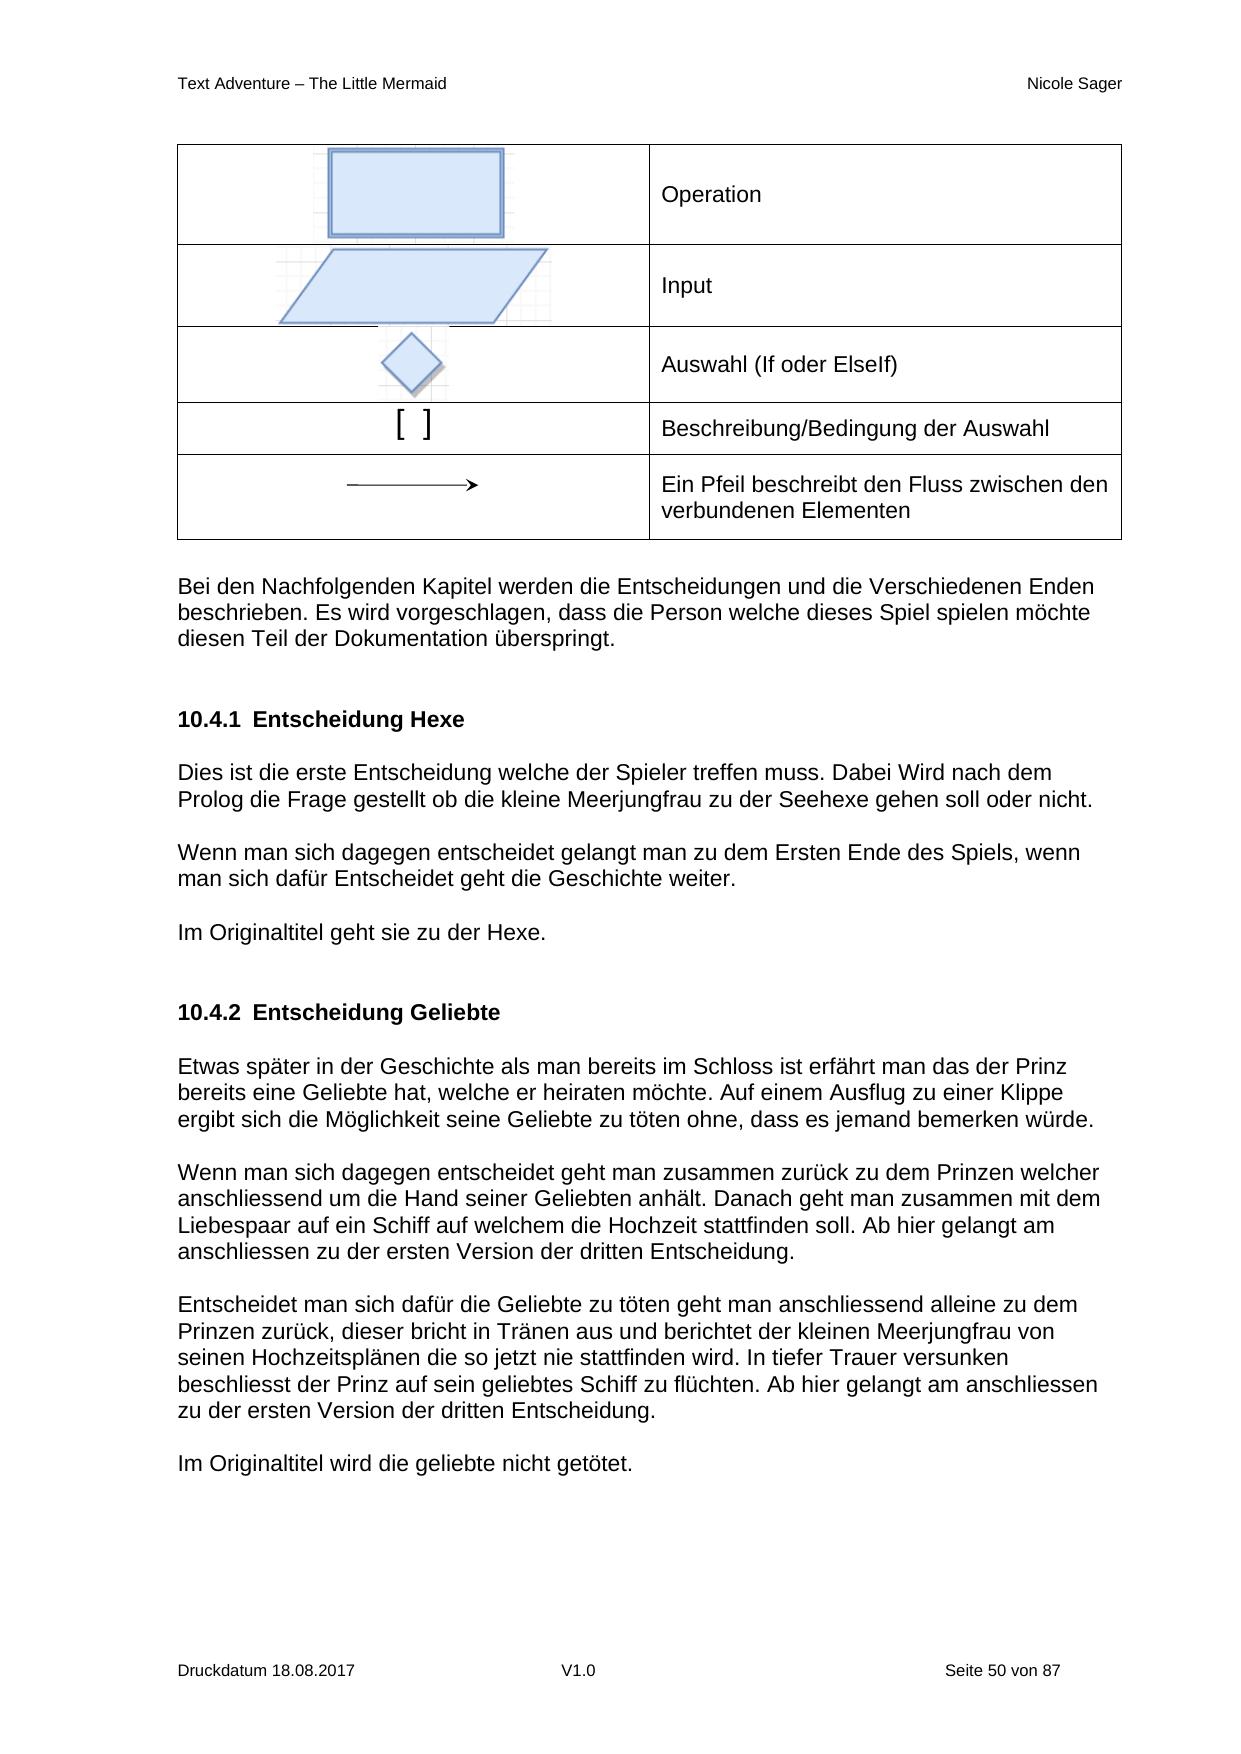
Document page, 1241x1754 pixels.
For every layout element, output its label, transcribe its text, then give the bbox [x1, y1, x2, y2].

text Bei den Nachfolgenden Kapitel werden die Entscheidungen und die Verschiedenen Enden beschrieben. Es wird vorgeschlagen, dass die Person welche dieses Spiel spielen möchte diesen Teil der Dokumentation überspringt. [177, 546, 1122, 652]
table_cell Beschreibung/Bedingung der Auswahl [650, 403, 1121, 454]
text Etwas später in der Geschichte als man bereits im Schloss ist erfährt man das der Prinz bereits eine Geliebte hat, welche er heiraten möchte. Auf einem Ausflug zu einer Klippe ergibt sich die Möglichkeit seine Geliebte zu töten ohne, dass es jemand bemerken würde. [177, 1053, 1122, 1132]
subtitle Entscheidung Hexe [177, 706, 1122, 732]
picture [313, 145, 515, 244]
text Wenn man sich dagegen entscheidet gelangt man zu dem Ersten Ende des Spiels, wenn man sich dafür Entscheidet geht die Geschichte weiter. [177, 839, 1122, 892]
table_cell [552, 245, 649, 326]
table_cell Auswahl (If oder ElseIf) [650, 327, 1121, 402]
table_cell [515, 145, 649, 244]
table_cell [ ] [178, 403, 649, 454]
table_cell Operation [650, 145, 1121, 244]
subtitle Entscheidung Geliebte [177, 999, 1122, 1026]
text Dies ist die erste Entscheidung welche der Spieler treffen muss. Dabei Wird nach dem Prolog die Frage gestellt ob die kleine Meerjungfrau zu der Seehexe gehen soll oder nicht. [177, 759, 1122, 812]
text Entscheidet man sich dafür die Geliebte zu töten geht man anschliessend alleine zu dem Prinzen zurück, dieser bricht in Tränen aus und berichtet der kleinen Meerjungfrau von seinen Hochzeitsplänen die so jetzt nie stattfinden wird. In tiefer Trauer versunken beschliesst der Prinz auf sein geliebtes Schiff zu flüchten. Ab hier gelangt am anschliessen zu der ersten Version der dritten Entscheidung. [177, 1291, 1122, 1423]
text Im Originaltitel wird die geliebte nicht getötet. [177, 1450, 1122, 1477]
table_cell [178, 327, 378, 402]
table_cell [450, 327, 649, 402]
table_cell [178, 455, 649, 539]
table_cell [178, 145, 313, 244]
text Im Originaltitel geht sie zu der Hexe. [177, 919, 1122, 945]
table_cell Ein Pfeil beschreibt den Fluss zwischen den verbundenen Elementen [650, 455, 1121, 539]
table_cell [178, 245, 275, 326]
text Wenn man sich dagegen entscheidet geht man zusammen zurück zu dem Prinzen welcher anschliessend um die Hand seiner Geliebten anhält. Danach geht man zusammen mit dem Liebespaar auf ein Schiff auf welchem die Hochzeit stattfinden soll. Ab hier gelangt am anschliessen zu der ersten Version der dritten Entscheidung. [177, 1159, 1122, 1264]
picture [275, 245, 552, 402]
table_cell Input [650, 245, 1121, 326]
